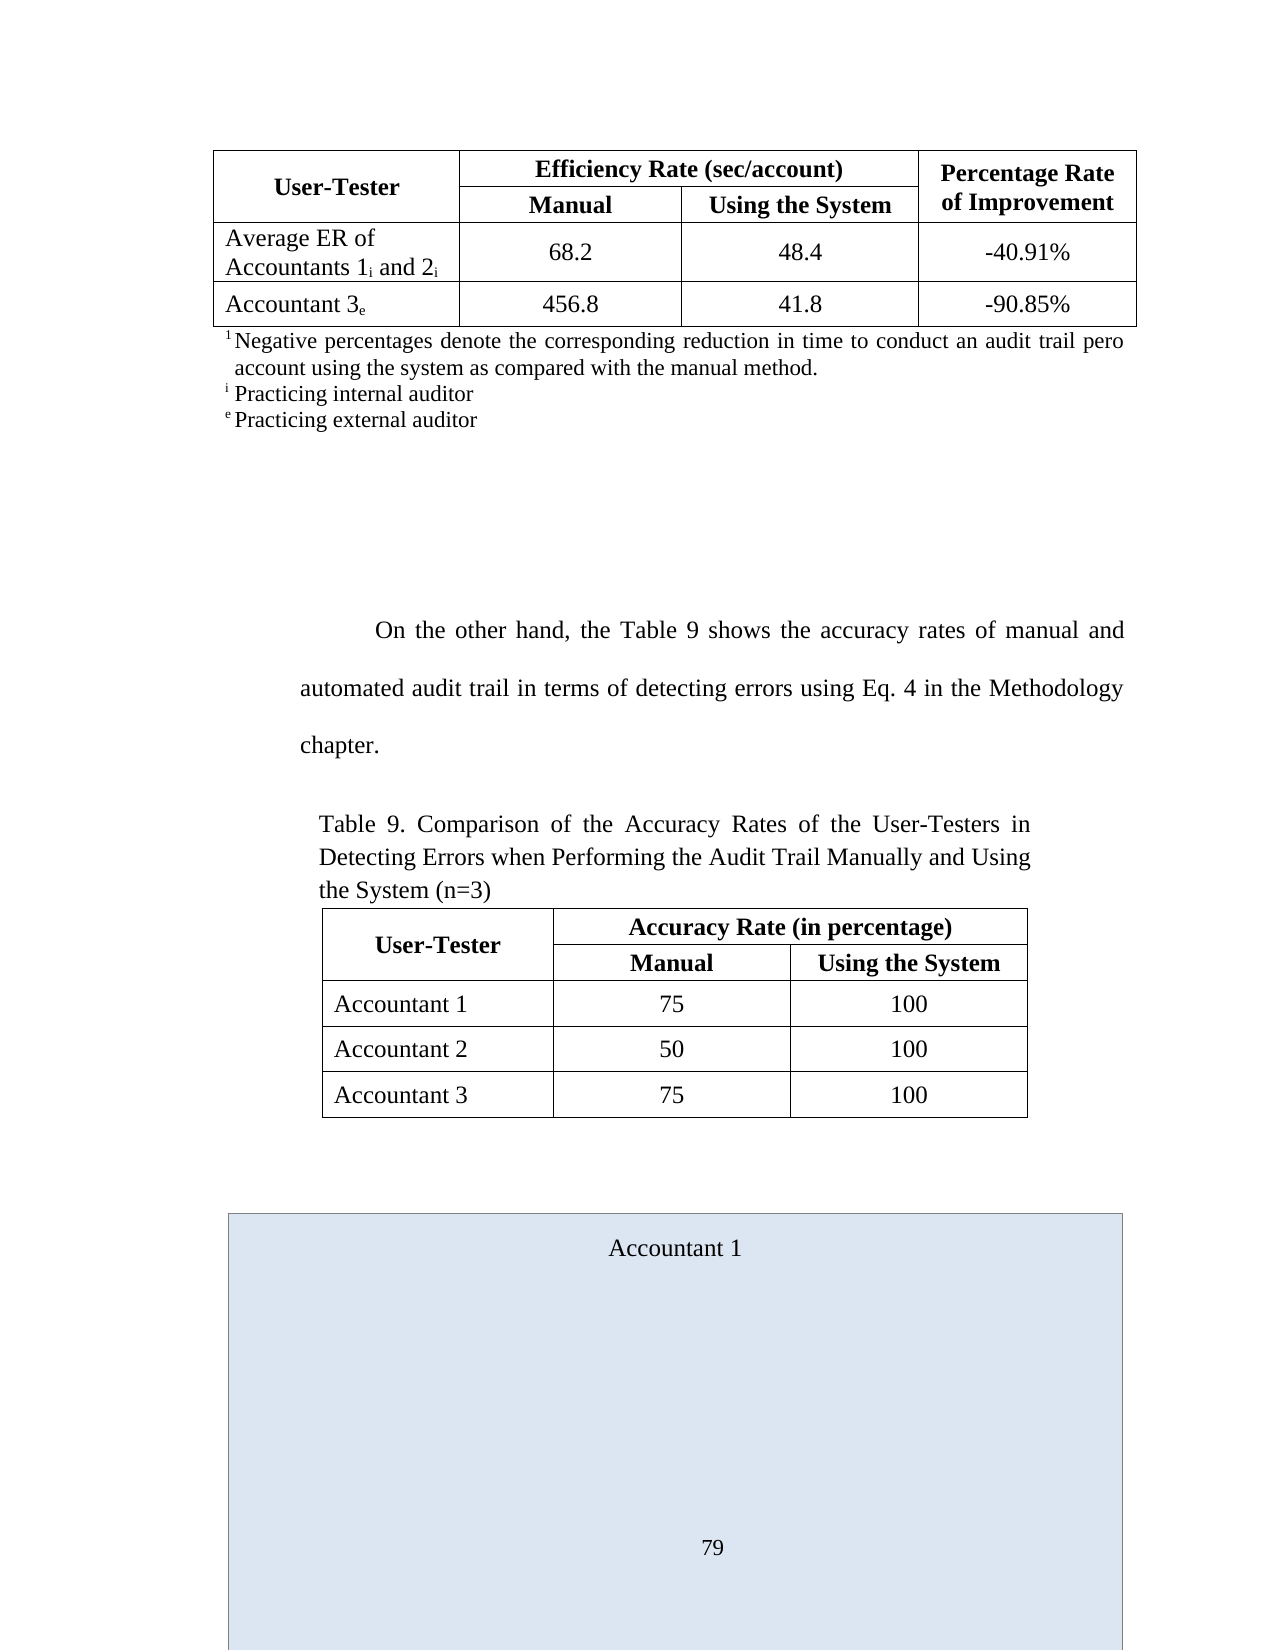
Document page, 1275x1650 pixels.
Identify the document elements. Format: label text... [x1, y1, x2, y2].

table_cell 100 [791, 1072, 1027, 1117]
text i Practicing internal auditor [225, 380, 1125, 406]
table_cell 456.8 [460, 282, 681, 326]
text 1 Negative percentages denote the corresponding reduction in time to conduct an audit trail pero account using the system as compared with the manual method. [225, 327, 1125, 380]
table_cell Accountant 3 [323, 1072, 553, 1117]
table_header Accuracy Rate (in percentage) [554, 909, 1027, 944]
table_header User-Tester [323, 909, 553, 980]
table_cell Using the System [682, 187, 918, 222]
table_cell Average ER of Accountants 1i and 2i [214, 223, 459, 281]
text Table 9. Comparison of the Accuracy Rates of the User-Testers in Detecting Errors when Performing the Audit Trail Manually and Using the System (n=3) [319, 809, 1031, 904]
table_cell -40.91% [919, 223, 1136, 281]
table_cell 100 [791, 981, 1027, 1026]
table_cell Manual [554, 945, 790, 980]
table_cell Accountant 3e [214, 282, 459, 326]
table_header Efficiency Rate (sec/account) [460, 151, 918, 186]
table_cell 75 [554, 981, 790, 1026]
table_cell 48.4 [682, 223, 918, 281]
table_cell Accountant 1 [323, 981, 553, 1026]
table_cell 41.8 [682, 282, 918, 326]
table_cell 50 [554, 1027, 790, 1071]
table_cell -90.85% [919, 282, 1136, 326]
table_cell 68.2 [460, 223, 681, 281]
text e Practicing external auditor [225, 406, 1125, 433]
table_cell 100 [791, 1027, 1027, 1071]
table_cell Manual [460, 187, 681, 222]
text On the other hand, the Table 9 shows the accuracy rates of manual and automated audit trail in terms of detecting errors using Eq. 4 in the Methodology chapter. [300, 616, 1125, 759]
table_cell Using the System [791, 945, 1027, 980]
table_header Percentage Rate of Improvement [919, 151, 1136, 222]
table_cell Accountant 2 [323, 1027, 553, 1071]
table_cell 75 [554, 1072, 790, 1117]
table_header User-Tester [214, 151, 459, 222]
